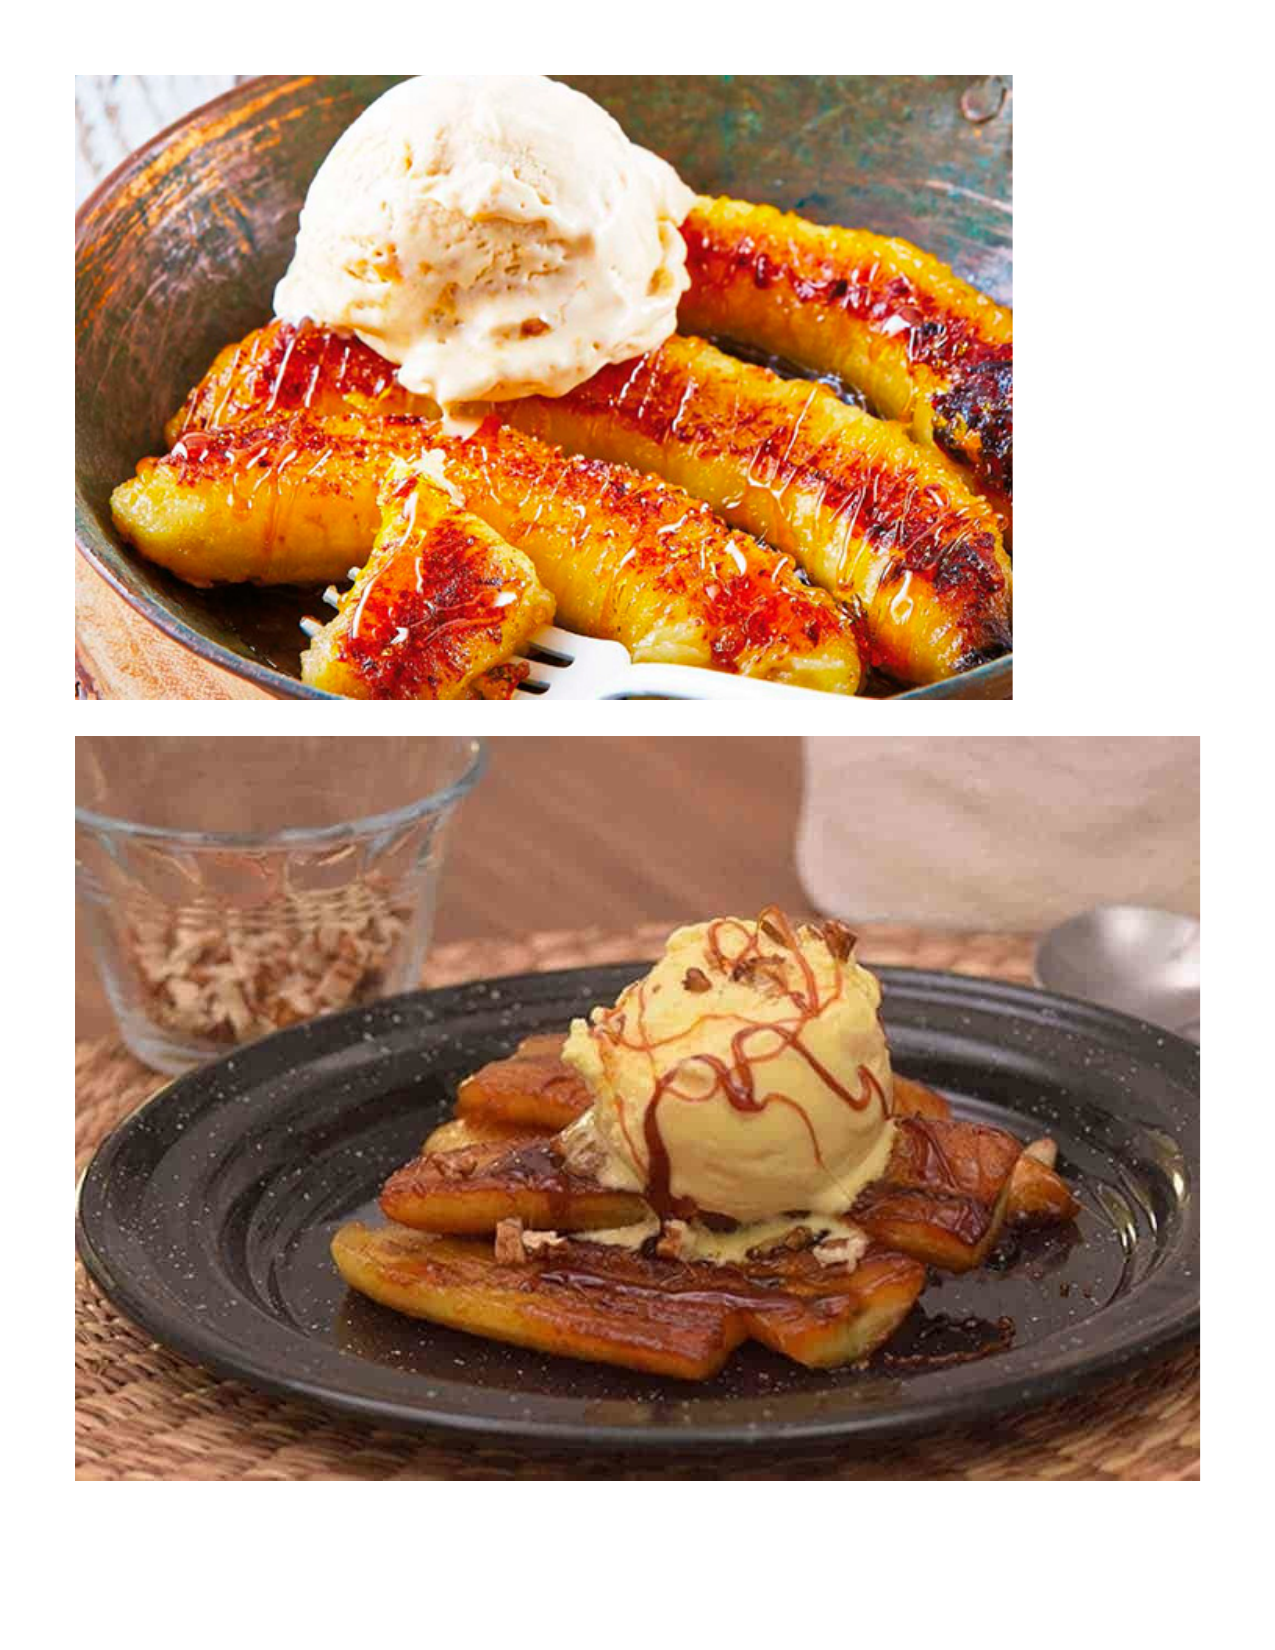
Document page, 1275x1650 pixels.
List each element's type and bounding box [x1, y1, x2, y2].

picture [75, 736, 1200, 1481]
picture [75, 75, 1013, 700]
